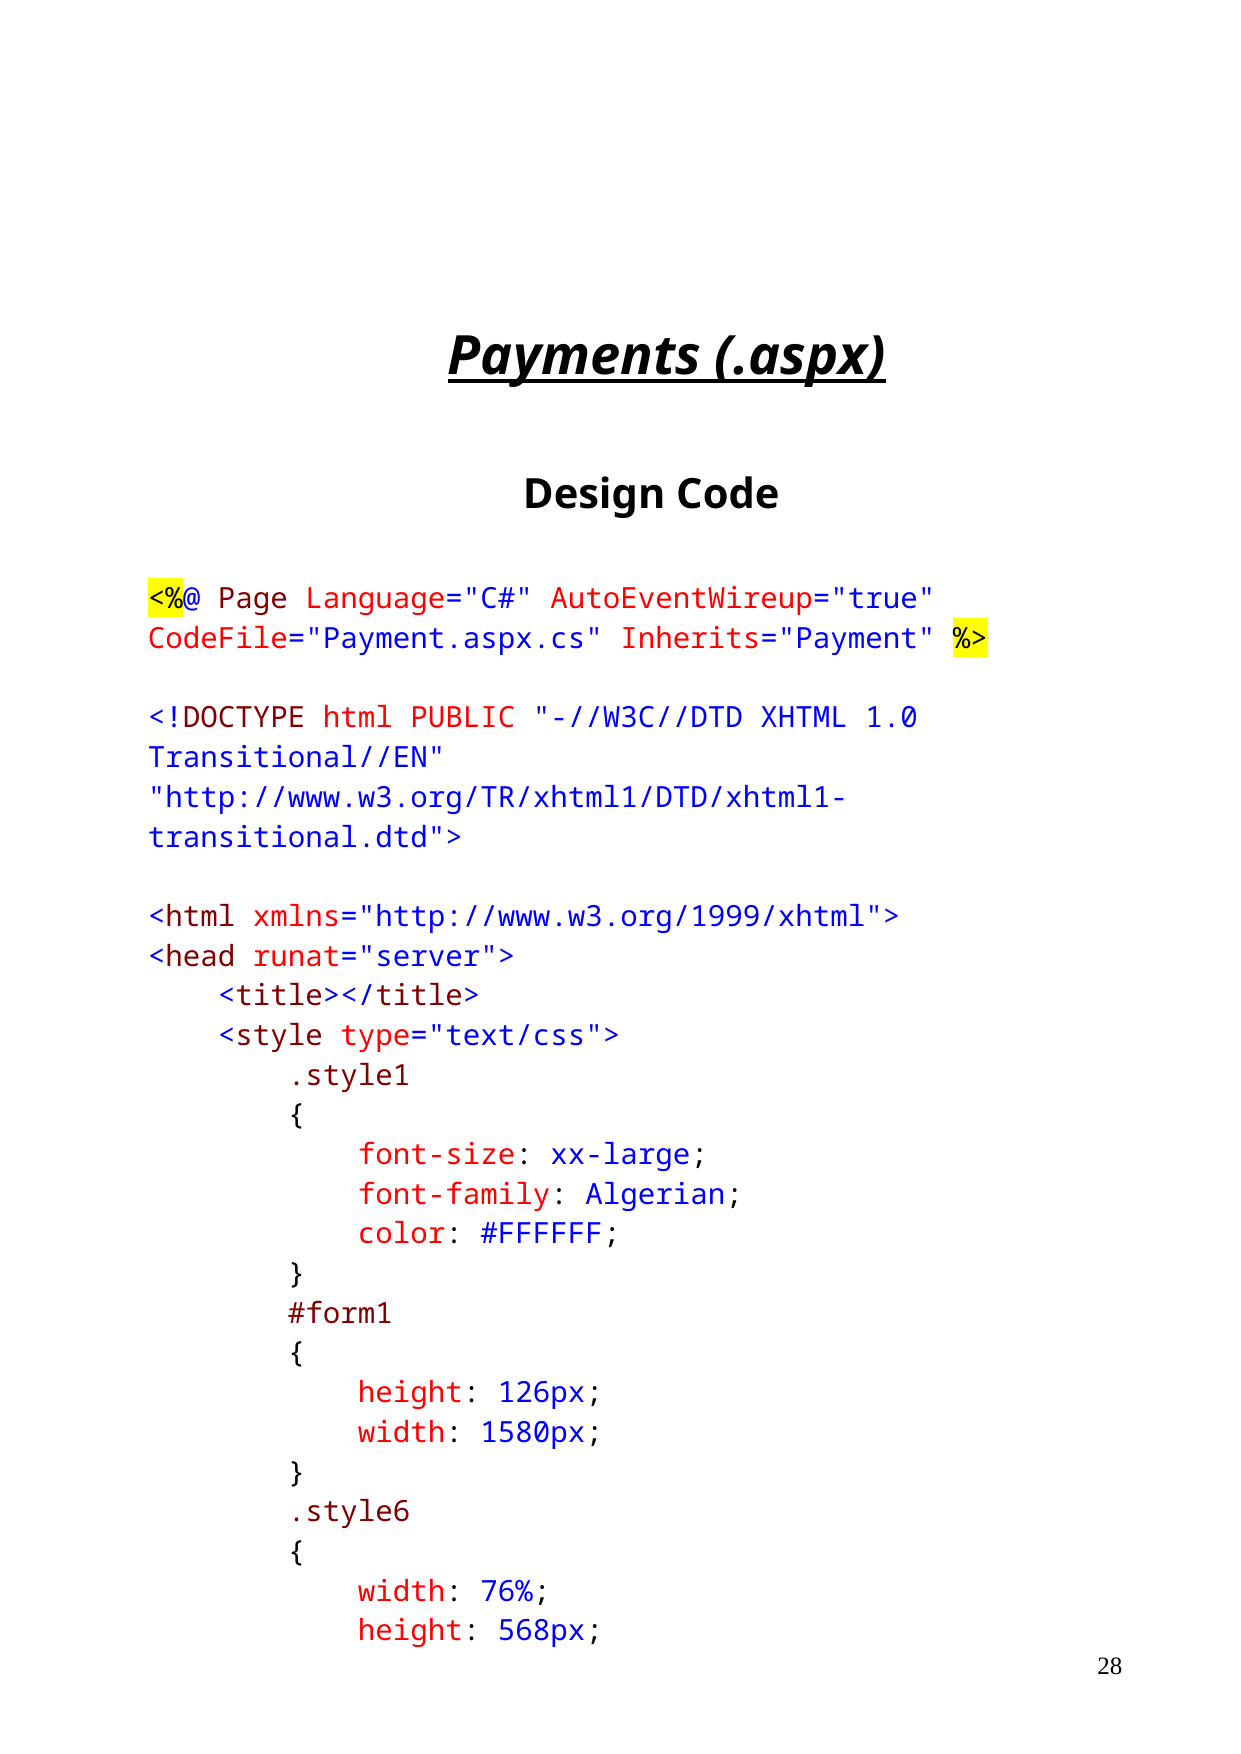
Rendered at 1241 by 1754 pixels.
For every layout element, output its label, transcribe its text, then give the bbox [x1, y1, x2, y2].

text Design Code [148, 464, 1122, 521]
text height: 126px; [148, 1371, 1122, 1411]
text <!DOCTYPE html PUBLIC "-//W3C//DTD XHTML 1.0 Transitional//EN" "http://www.w3.org/TR/xhtml1/DTD/xhtml1-transitional.dtd"> [148, 697, 1122, 856]
text { [148, 1530, 1122, 1570]
text { [148, 1094, 1122, 1133]
text <title></title> [148, 974, 1122, 1014]
text width: 76%; [148, 1570, 1122, 1609]
text height: 568px; [148, 1609, 1122, 1649]
text color: #FFFFFF; [148, 1213, 1122, 1252]
text } [148, 1451, 1122, 1491]
text font-size: xx-large; [148, 1133, 1122, 1173]
text #form1 [148, 1292, 1122, 1332]
text <head runat="server"> [148, 935, 1122, 974]
text <style type="text/css"> [148, 1014, 1122, 1054]
text width: 1580px; [148, 1411, 1122, 1451]
text .style6 [148, 1491, 1122, 1530]
text { [148, 1332, 1122, 1371]
text font-family: Algerian; [148, 1173, 1122, 1213]
text <html xmlns="http://www.w3.org/1999/xhtml"> [148, 895, 1122, 935]
text <%@ Page Language="C#" AutoEventWireup="true" CodeFile="Payment.aspx.cs" Inherits="Payment" %> [148, 578, 1122, 657]
text } [148, 1252, 1122, 1292]
text Payments (.aspx) [148, 317, 1122, 390]
text .style1 [148, 1054, 1122, 1094]
